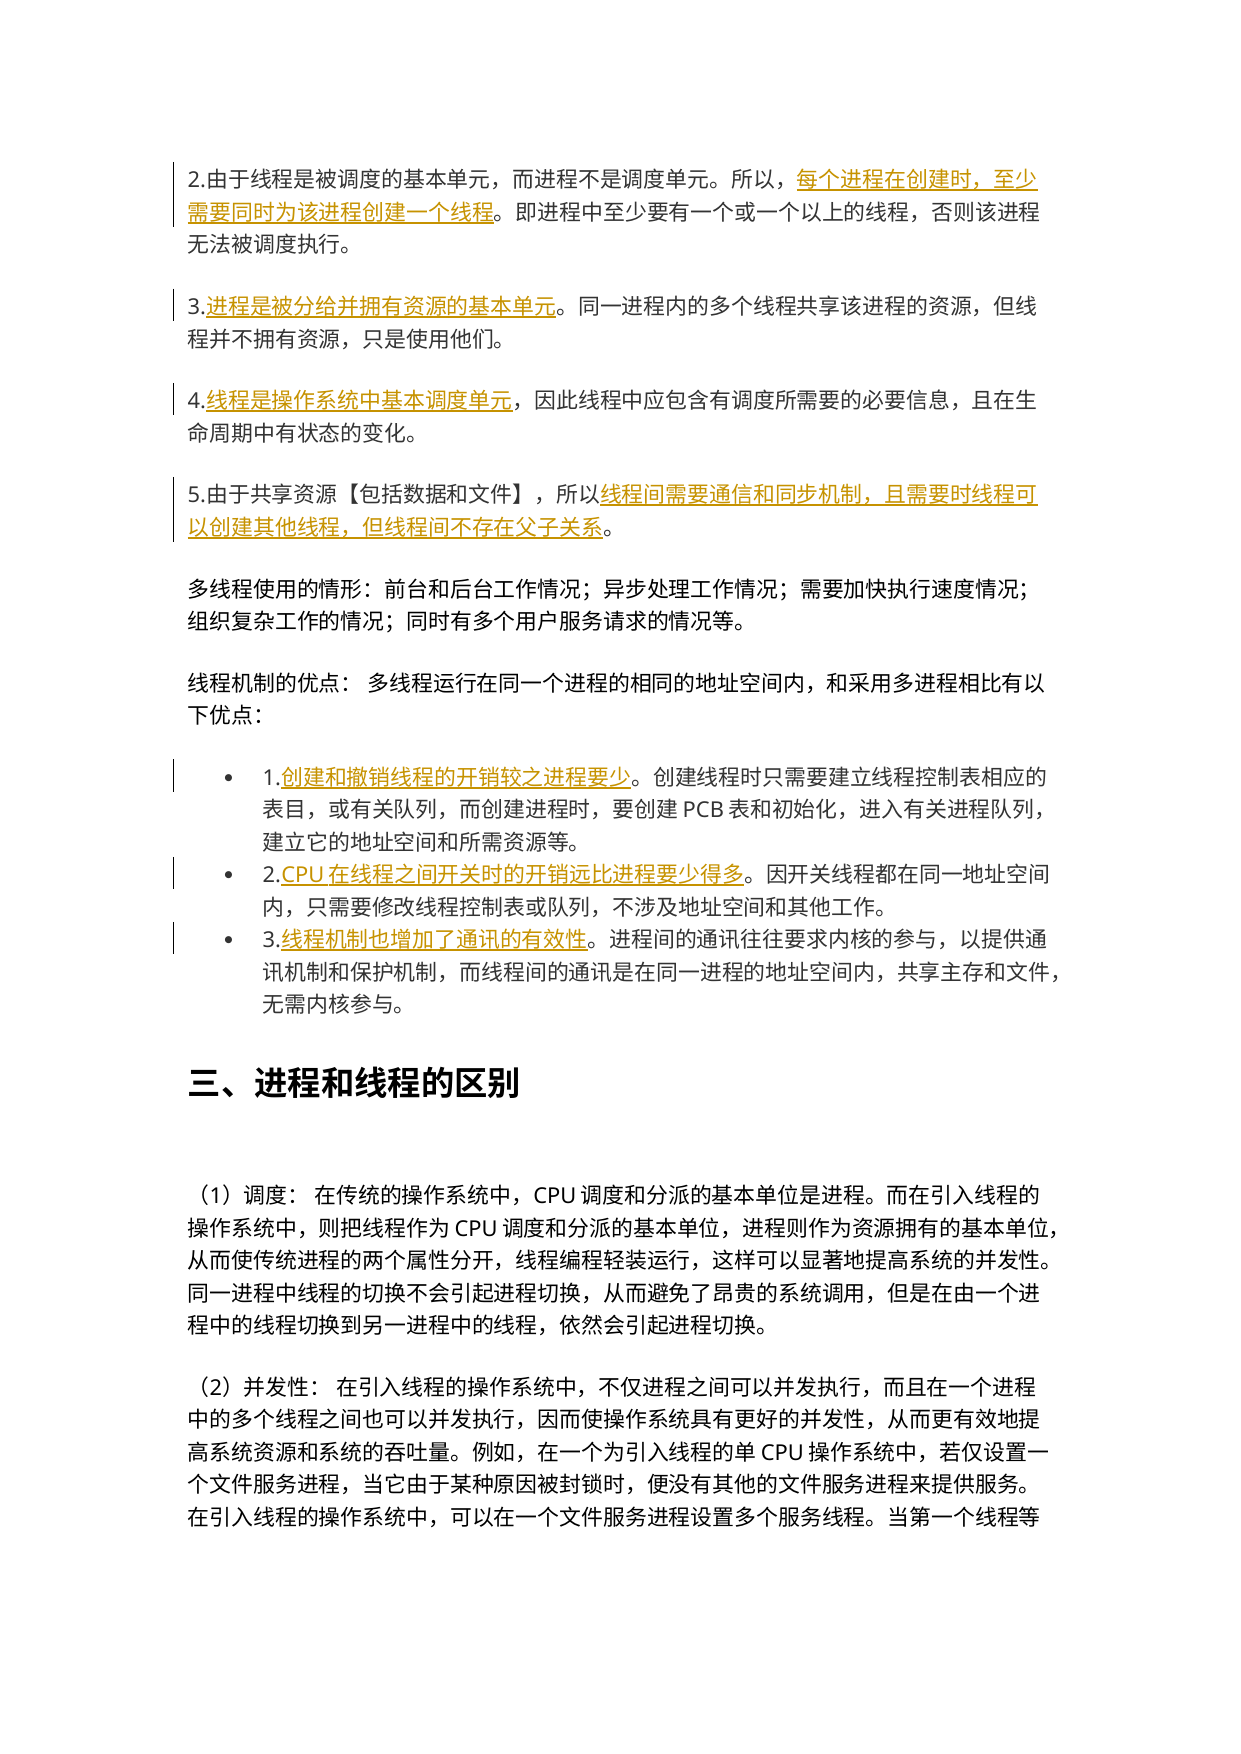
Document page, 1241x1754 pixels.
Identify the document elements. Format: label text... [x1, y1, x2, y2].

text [187, 1369, 1053, 1532]
list 2.。因开关线程都在同一地址空间内，只需要修改线程控制表或队列，不涉及地址空间和其他工作。 [225, 857, 1053, 922]
list 3.。进程间的通讯往往要求内核的参与，以提供通讯机制和保护机制，而线程间的通讯是在同一进程的地址空间内，共享主存和文件，无需内核参与。 [225, 922, 1053, 1019]
text 2.由于线程是被调度的基本单元，而进程不是调度单元。所以，。即进程中至少要有一个或一个以上的线程，否则该进程无法被调度执行。 [187, 162, 1053, 259]
text （1）调度： 在传统的操作系统中，CPU调度和分派的基本单位是进程。而在引入线程的操作系统中，则把线程作为CPU调度和分派的基本单位，进程则作为资源拥有的基本单位，从而使传统进程的两个属性分开，线程编程轻装运行，这样可以显著地提高系统的并发性。同一进程中线程的切换不会引起进程切换，从而避免了昂贵的系统调用，但是在由一个进程中的线程切换到另一进程中的线程，依然会引起进程切换。 [187, 1178, 1053, 1340]
text 5.由于共享资源【包括数据和文件】，所以。 [187, 477, 1053, 542]
text 线程机制的优点： 多线程运行在同一个进程的相同的地址空间内，和采用多进程相比有以下优点： [187, 665, 1053, 730]
text 多线程使用的情形：前台和后台工作情况；异步处理工作情况；需要加快执行速度情况；组织复杂工作的情况；同时有多个用户服务请求的情况等。 [187, 571, 1053, 636]
text 3.。同一进程内的多个线程共享该进程的资源，但线程并不拥有资源，只是使用他们。 [187, 289, 1053, 354]
subtitle 三、进程和线程的区别 [187, 1049, 1053, 1114]
text 4.，因此线程中应包含有调度所需要的必要信息，且在生命周期中有状态的变化。 [187, 383, 1053, 448]
list 1.。创建线程时只需要建立线程控制表相应的表目，或有关队列，而创建进程时，要创建PCB表和初始化，进入有关进程队列，建立它的地址空间和所需资源等。 [225, 759, 1053, 857]
